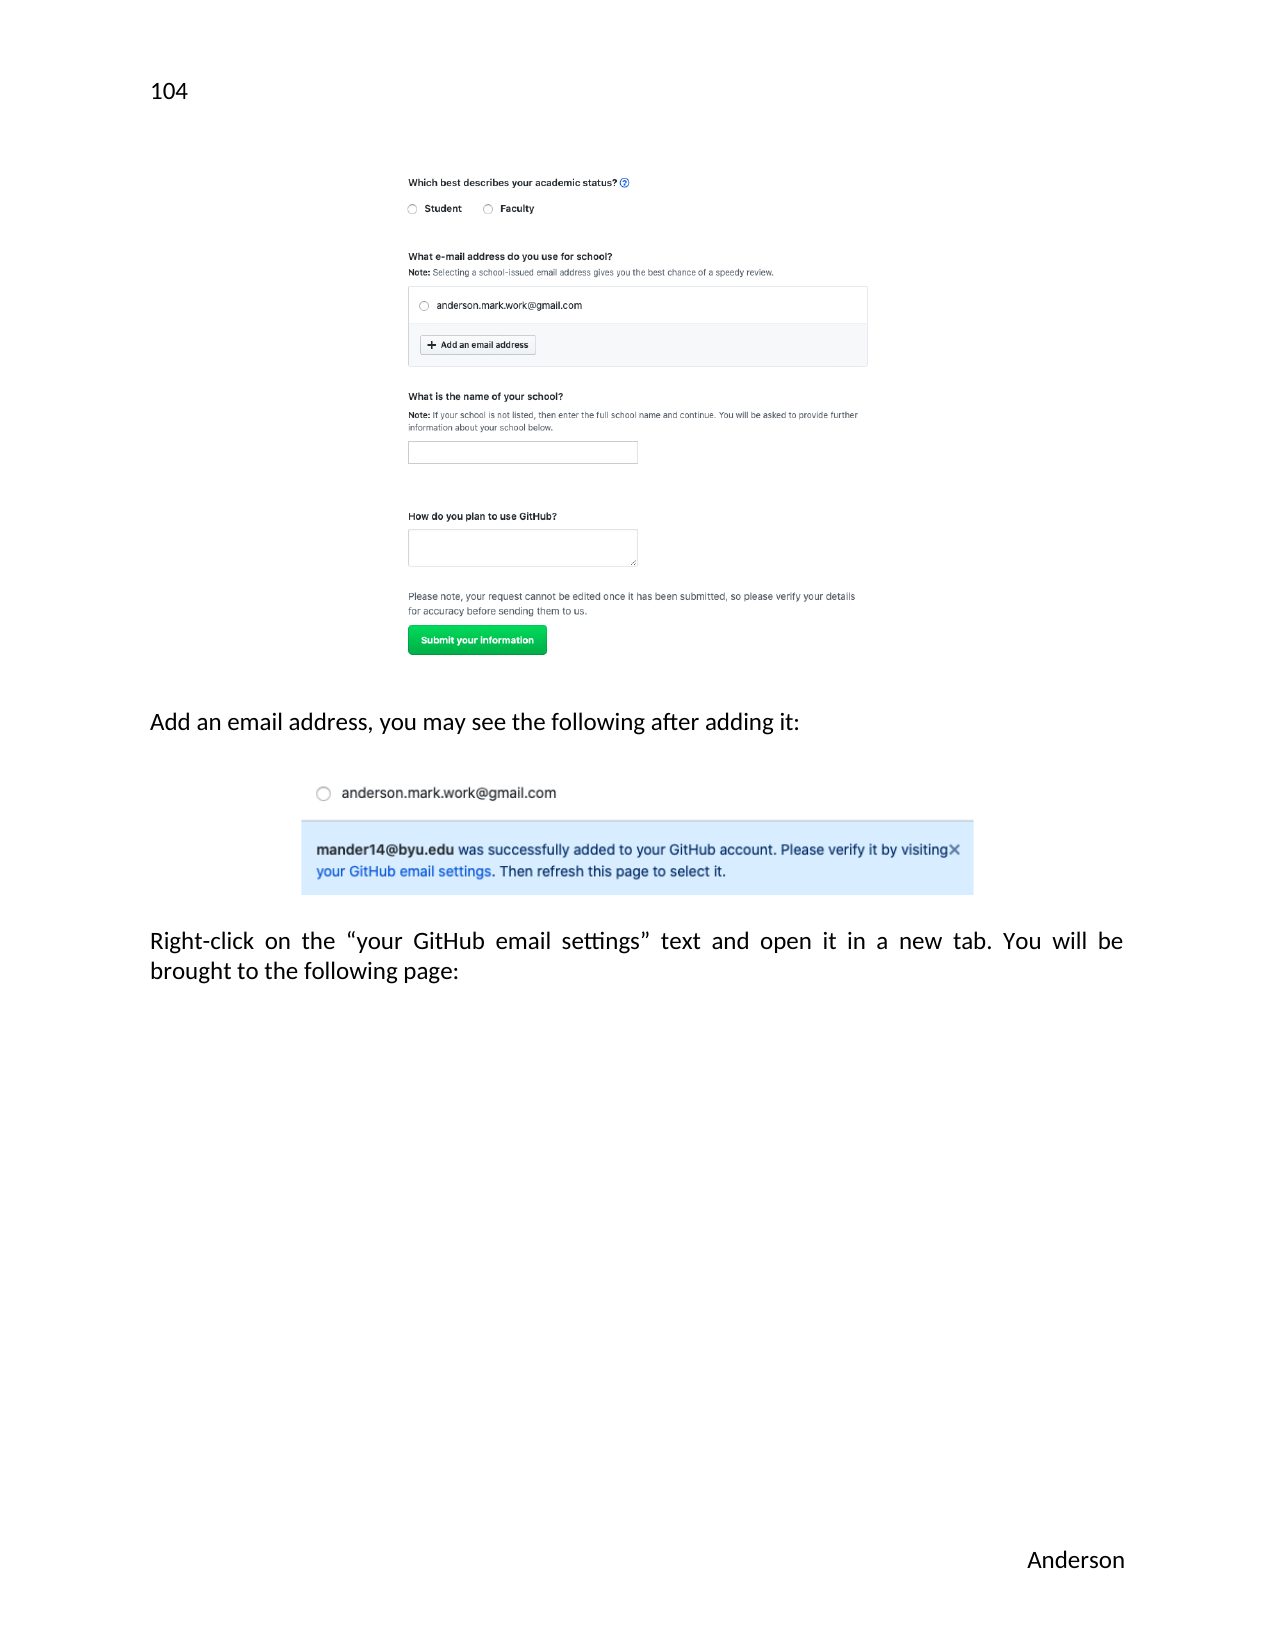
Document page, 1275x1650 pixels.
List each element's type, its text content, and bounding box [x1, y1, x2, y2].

text Add an email address, you may see the following after adding it: [150, 706, 1125, 737]
picture [301, 767, 974, 895]
picture [387, 150, 888, 676]
text Right-click on the “your GitHub email settings” text and open it in a new tab. You will be brought to the following page: [150, 925, 1125, 986]
